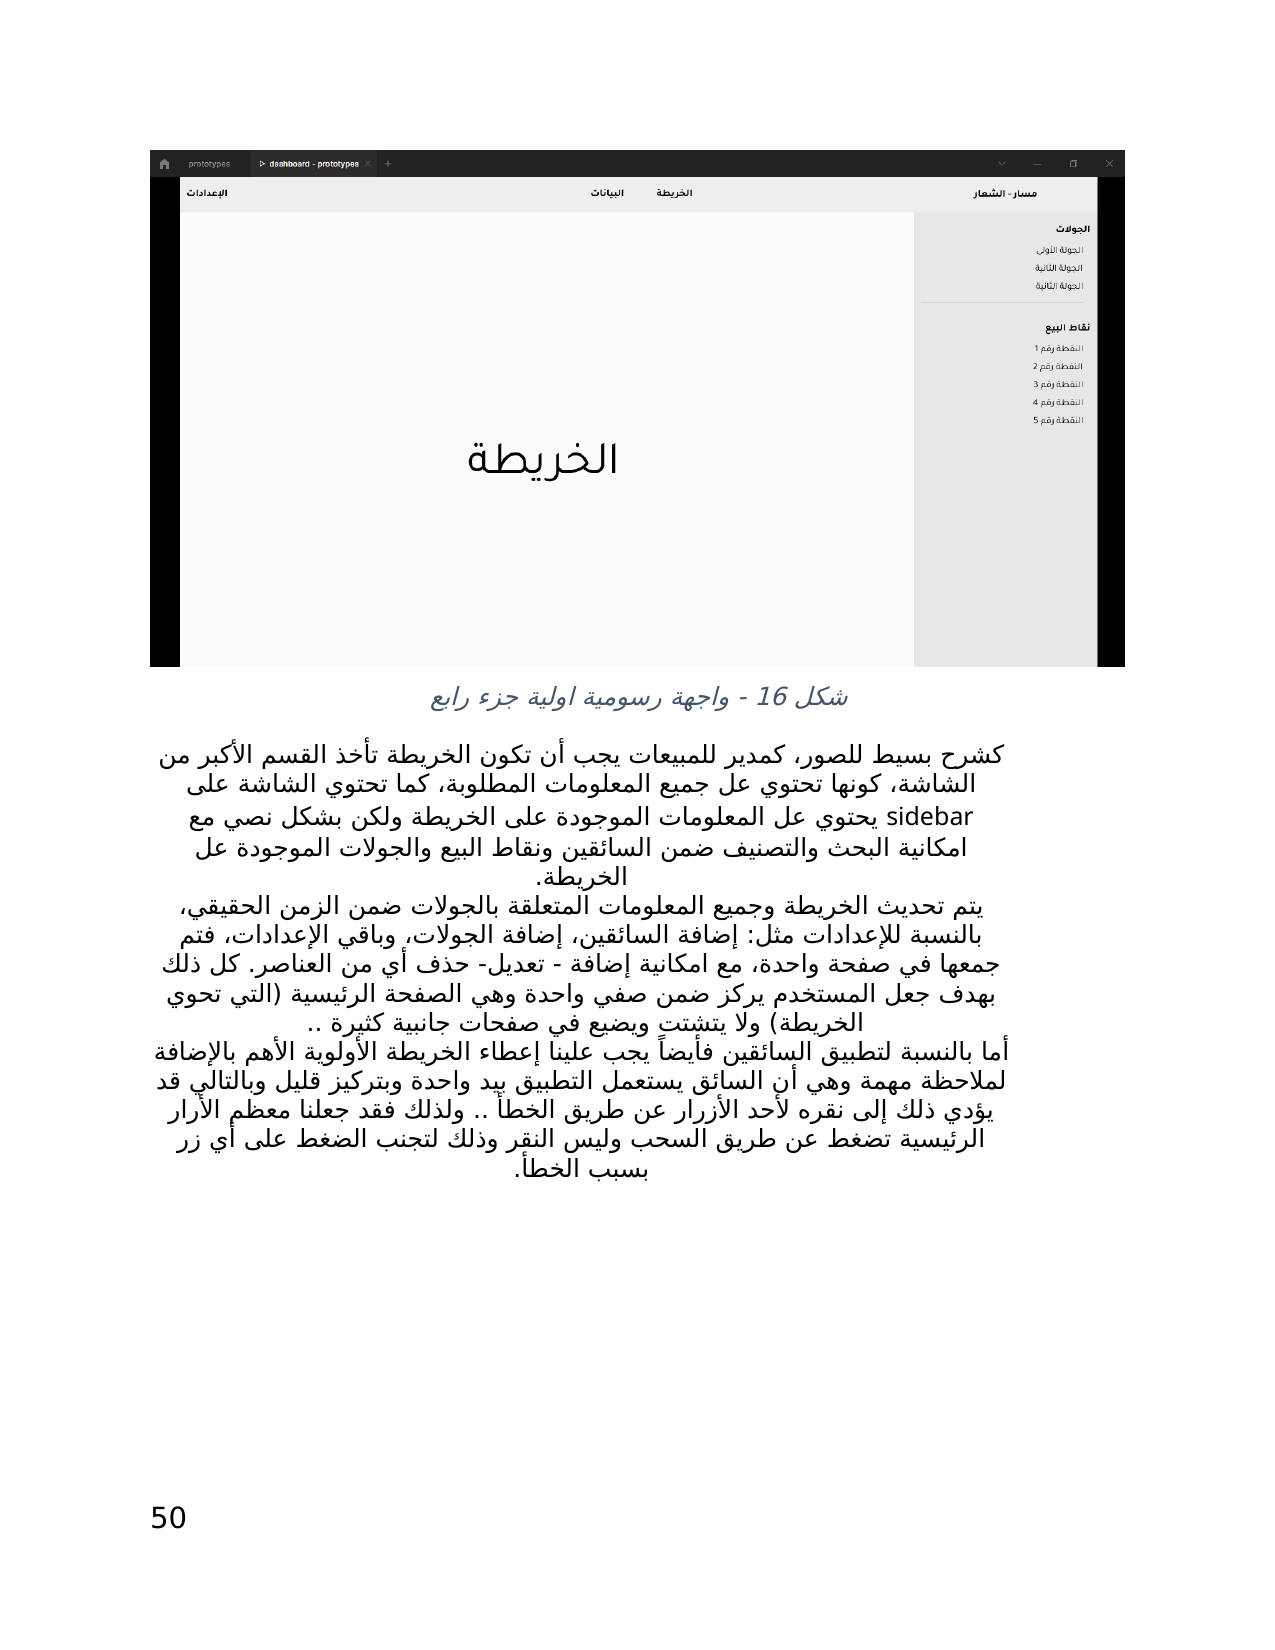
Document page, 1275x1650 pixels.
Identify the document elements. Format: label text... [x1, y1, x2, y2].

picture [150, 150, 1125, 667]
text يتم تحديث الخريطة وجميع المعلومات المتعلقة بالجولات ضمن الزمن الحقيقي، بالنسبة للإعدادات مثل: إضافة السائقين، إضافة الجولات، وباقي الإعدادات، فتم جمعها في صفحة واحدة، مع امكانية إضافة - تعديل- حذف أي من العناصر. كل ذلك بهدف جعل المستخدم يركز ضمن صفي واحدة وهي الصفحة الرئيسية (التي تحوي الخريطة) ولا يتشتت ويضيع في صفحات جانبية كثيرة .. [150, 891, 1012, 1037]
text أما بالنسبة لتطبيق السائقين فأيضاً يجب علينا إعطاء الخريطة الأولوية الأهم بالإضافة لملاحظة مهمة وهي أن السائق يستعمل التطبيق بيد واحدة وبتركيز قليل وبالتالي قد يؤدي ذلك إلى نقره لأحد الأزرار عن طريق الخطأ .. ولذلك فقد جعلنا معظم الأرار الرئيسية تضغط عن طريق السحب وليس النقر وذلك لتجنب الضغط على أي زر بسبب الخطأ. [150, 1037, 1012, 1183]
text كشرح بسيط للصور، كمدير للمبيعات يجب أن تكون الخريطة تأخذ القسم الأكبر من الشاشة، كونها تحتوي عل جميع المعلومات المطلوبة، كما تحتوي الشاشة على sidebar يحتوي عل المعلومات الموجودة على الخريطة ولكن بشكل نصي مع امكانية البحث والتصنيف ضمن السائقين ونقاط البيع والجولات الموجودة عل الخريطة. [150, 741, 1012, 891]
